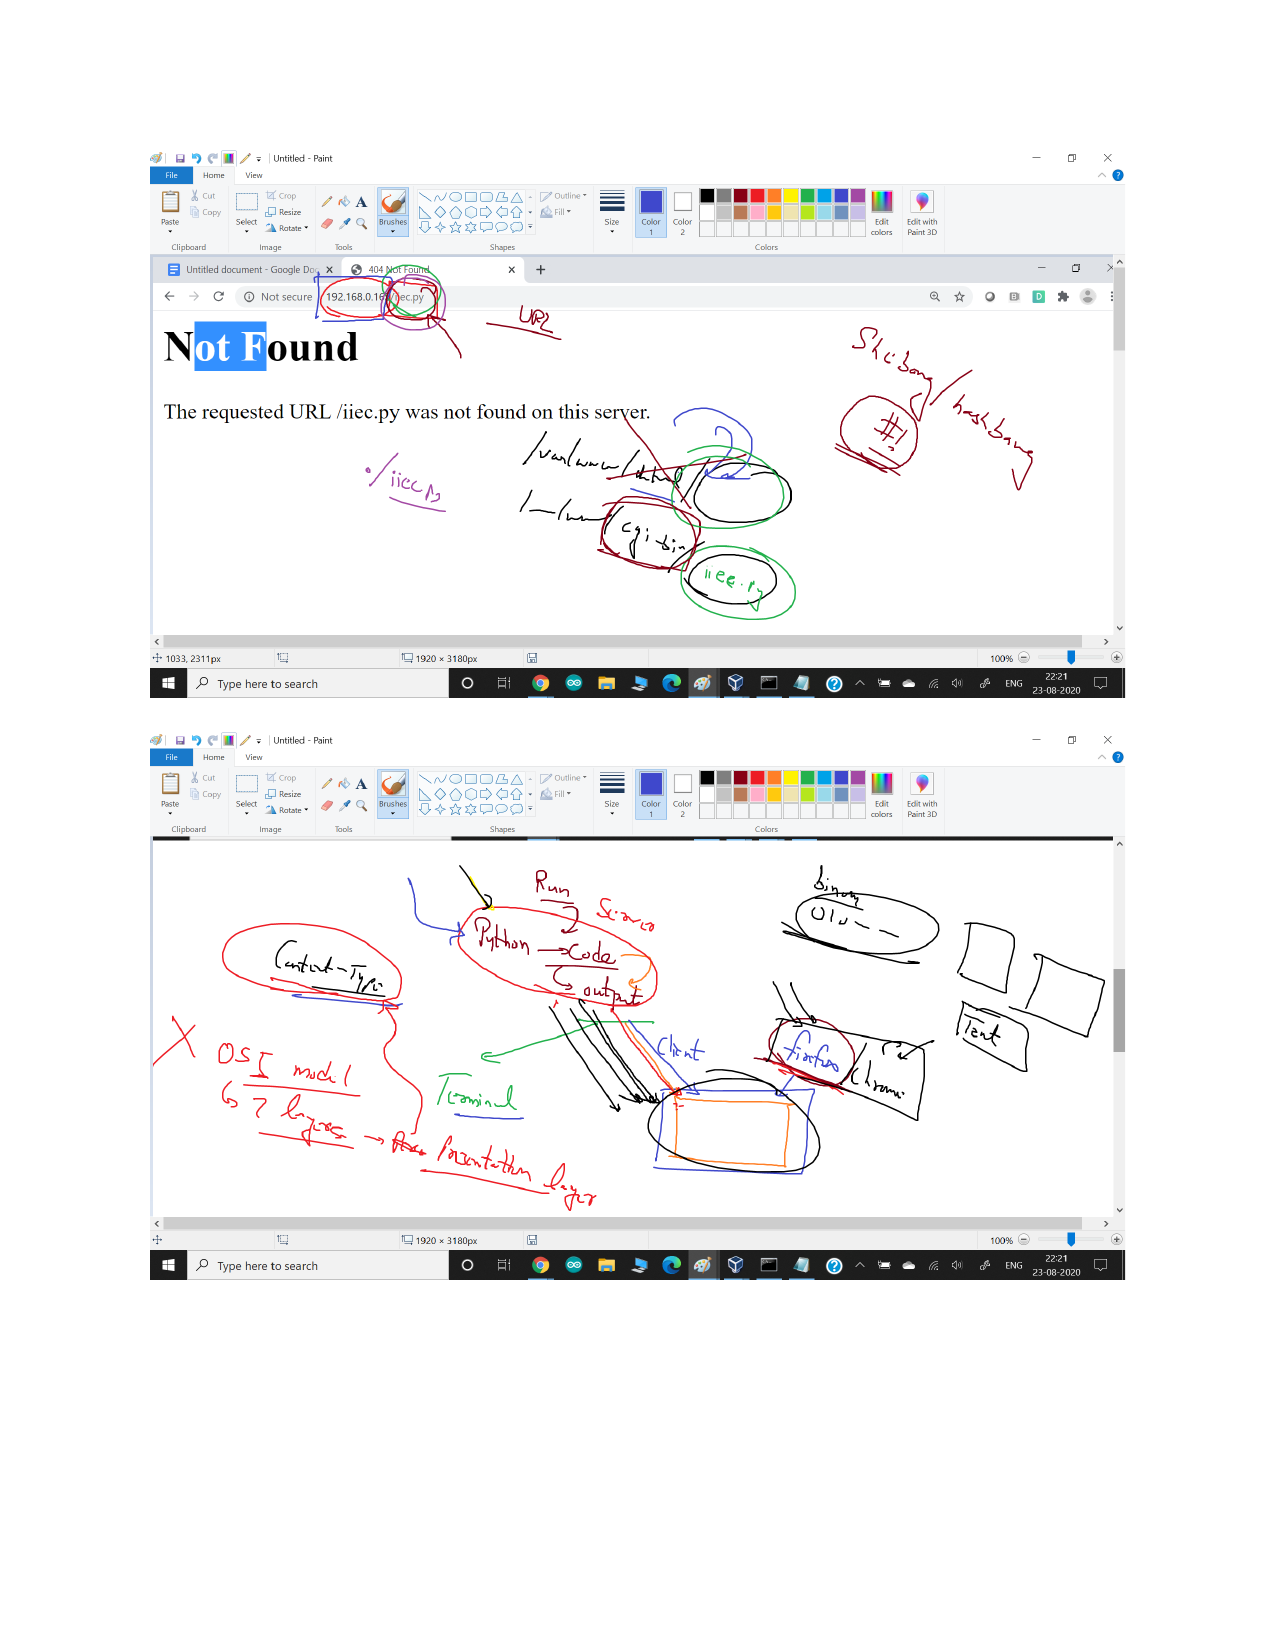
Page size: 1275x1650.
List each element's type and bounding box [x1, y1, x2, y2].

picture [150, 732, 1125, 1280]
picture [150, 150, 1125, 698]
